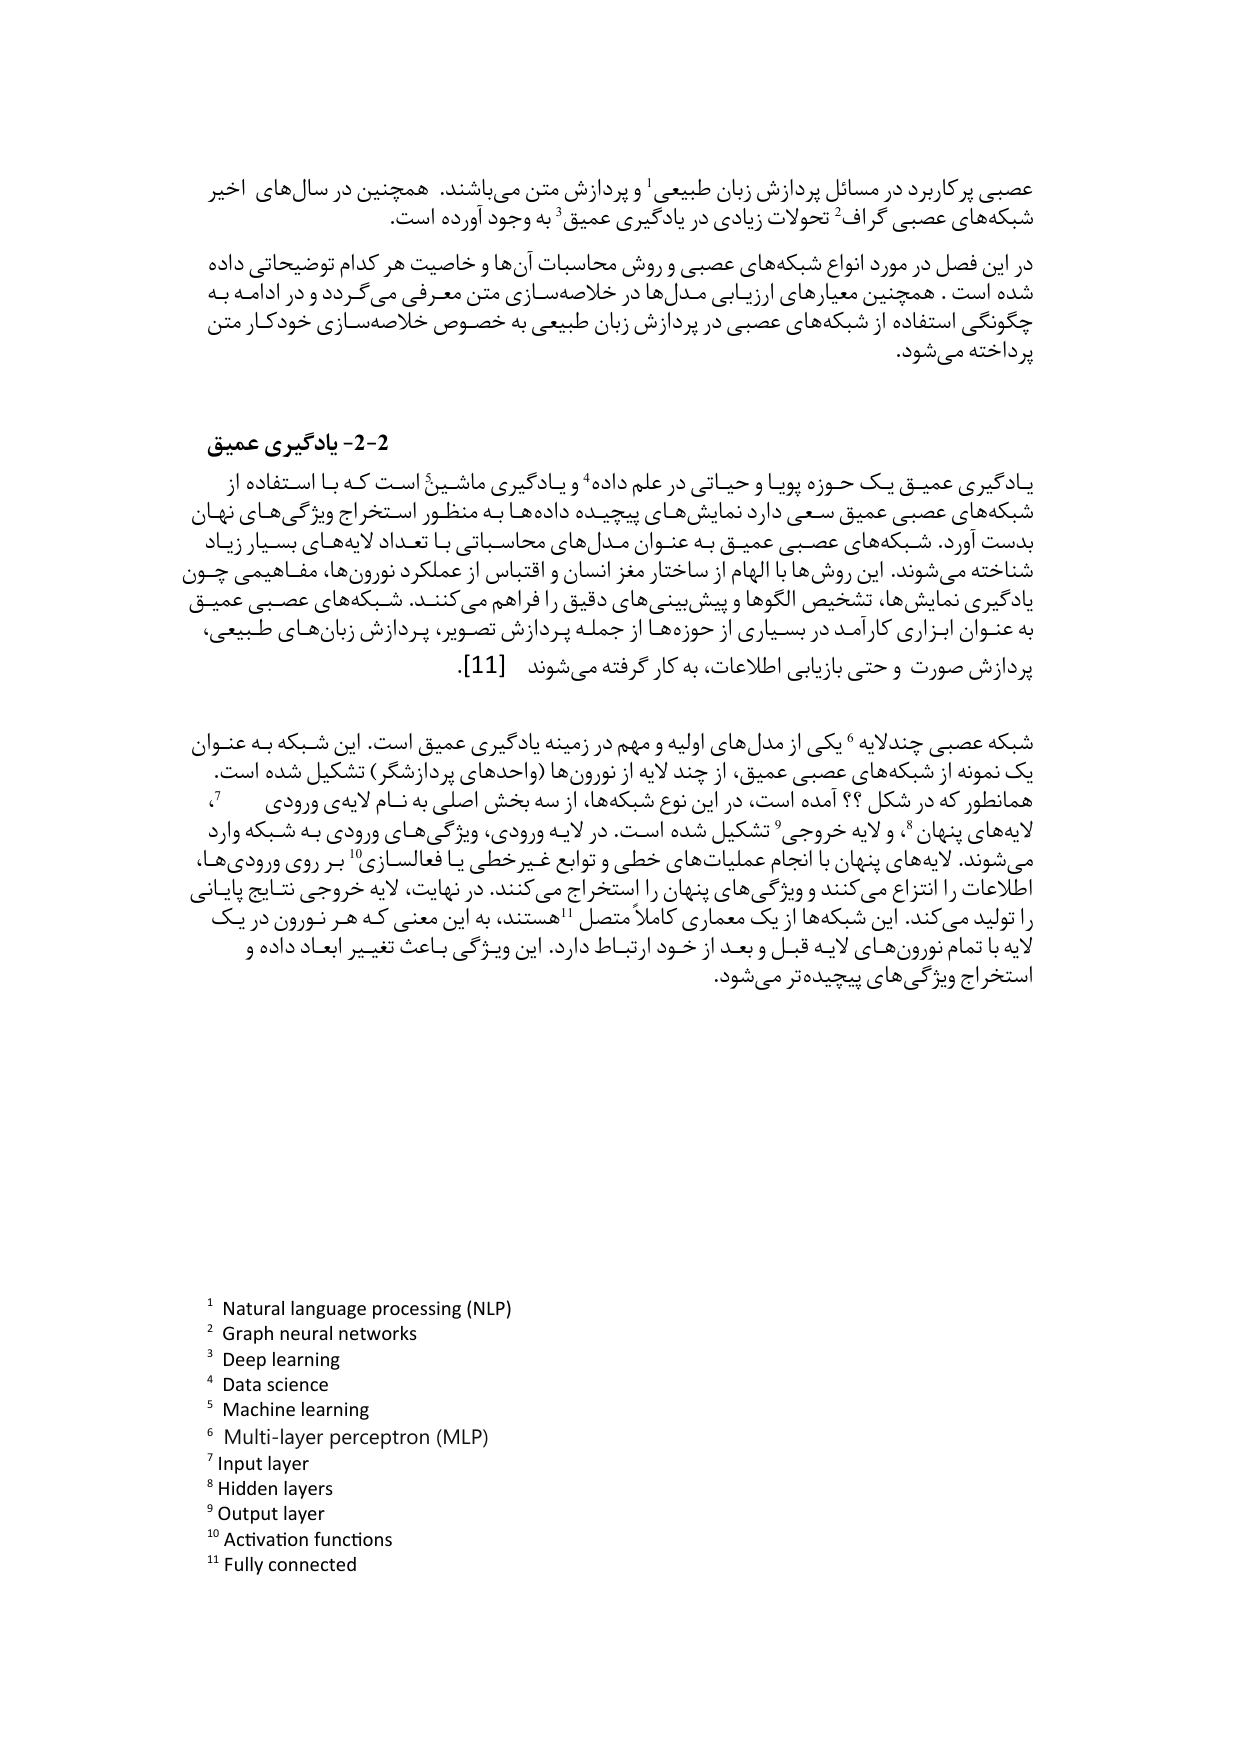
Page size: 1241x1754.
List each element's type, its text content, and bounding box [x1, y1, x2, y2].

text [207, 177, 1033, 233]
text شبکه عصبی چندلایه یکی از مدل‌های اولیه و مهم در زمینه یادگیری عمیق است. این شبکه به عنوان یک نمونه از شبکه‌های عصبی عمیق، از چند لایه از نورون‌ها (واحدهای پردازشگر) تشکیل شده است. همانطور که در شکل ؟؟ آمده است، در این نوع شبکه‌ها، از سه بخش اصلی به نام لایه‌ی ورودی، لایه‌های پنهان، و لایه خروجی تشکیل شده است. در لایه ورودی، ویژگی‌های ورودی به شبکه وارد می‌شوند. لایه‌های پنهان با انجام عملیات‌های خطی و توابع غیرخطی یا فعالسازی بر روی ورودی‌ها، اطلاعات را انتزاع می‌کنند و ویژگی‌های پنهان را استخراج می‌کنند. در نهایت، لایه خروجی نتایج پایانی را تولید می‌کند. این شبکه‌ها از یک معماری کاملاً متصل هستند، به این معنی که هر نورون در یک لایه با تمام نورون‌های لایه قبل و بعد از خود ارتباط دارد. این ویژگی باعث تغییر ابعاد داده و استخراج ویژگی‌های پیچیده‌تر می‌شود. [207, 702, 1033, 992]
text یادگیری عمیق یک حوزه پویا و حیاتی در علم داده و یادگیری ماشین است که با استفاده از شبکه‌های عصبی عمیق سعی دارد نمایش‌های پیچیده داده‌ها به منظور استخراج ویژگی‌های نهان بدست آورد. شبکه‌های عصبی عمیق به عنوان مدل‌های محاسباتی با تعداد لایه‌های بسیار زیاد شناخته می‌شوند. این روش‌ها با الهام از ساختار مغز انسان و اقتباس از عملکرد نورون‌ها، مفاهیمی چون یادگیری نمایش‌ها، تشخیص الگوها و پیش‌بینی‌های دقیق را فراهم می‌کنند. شبکه‌های عصبی عمیق به عنوان ابزاری کارآمد در بسیاری از حوزه‌ها از جمله پردازش تصویر، پردازش زبان‌های طبیعی، پردازش صورت و حتی بازیابی اطلاعات، به کار گرفته می‌شوند [11]. [207, 472, 1033, 683]
subtitle 2-2- یادگیری عمیق [207, 432, 1033, 459]
text در این فصل در مورد انواع شبکه‌های عصبی و روش‌ محاسبات آن‌ها و خاصیت هر کدام توضیحاتی داده شده است . همچنین معیار‌های ارزیابی مدل‌ها در خلاصه‌سازی متن معرفی می‌گردد و در ادامه به چگونگی استفاده از شبکه‌های عصبی در پردازش زبان طبیعی به خصوص خلاصه‌سازی خودکار متن پرداخته می‌شود. [207, 252, 1033, 367]
